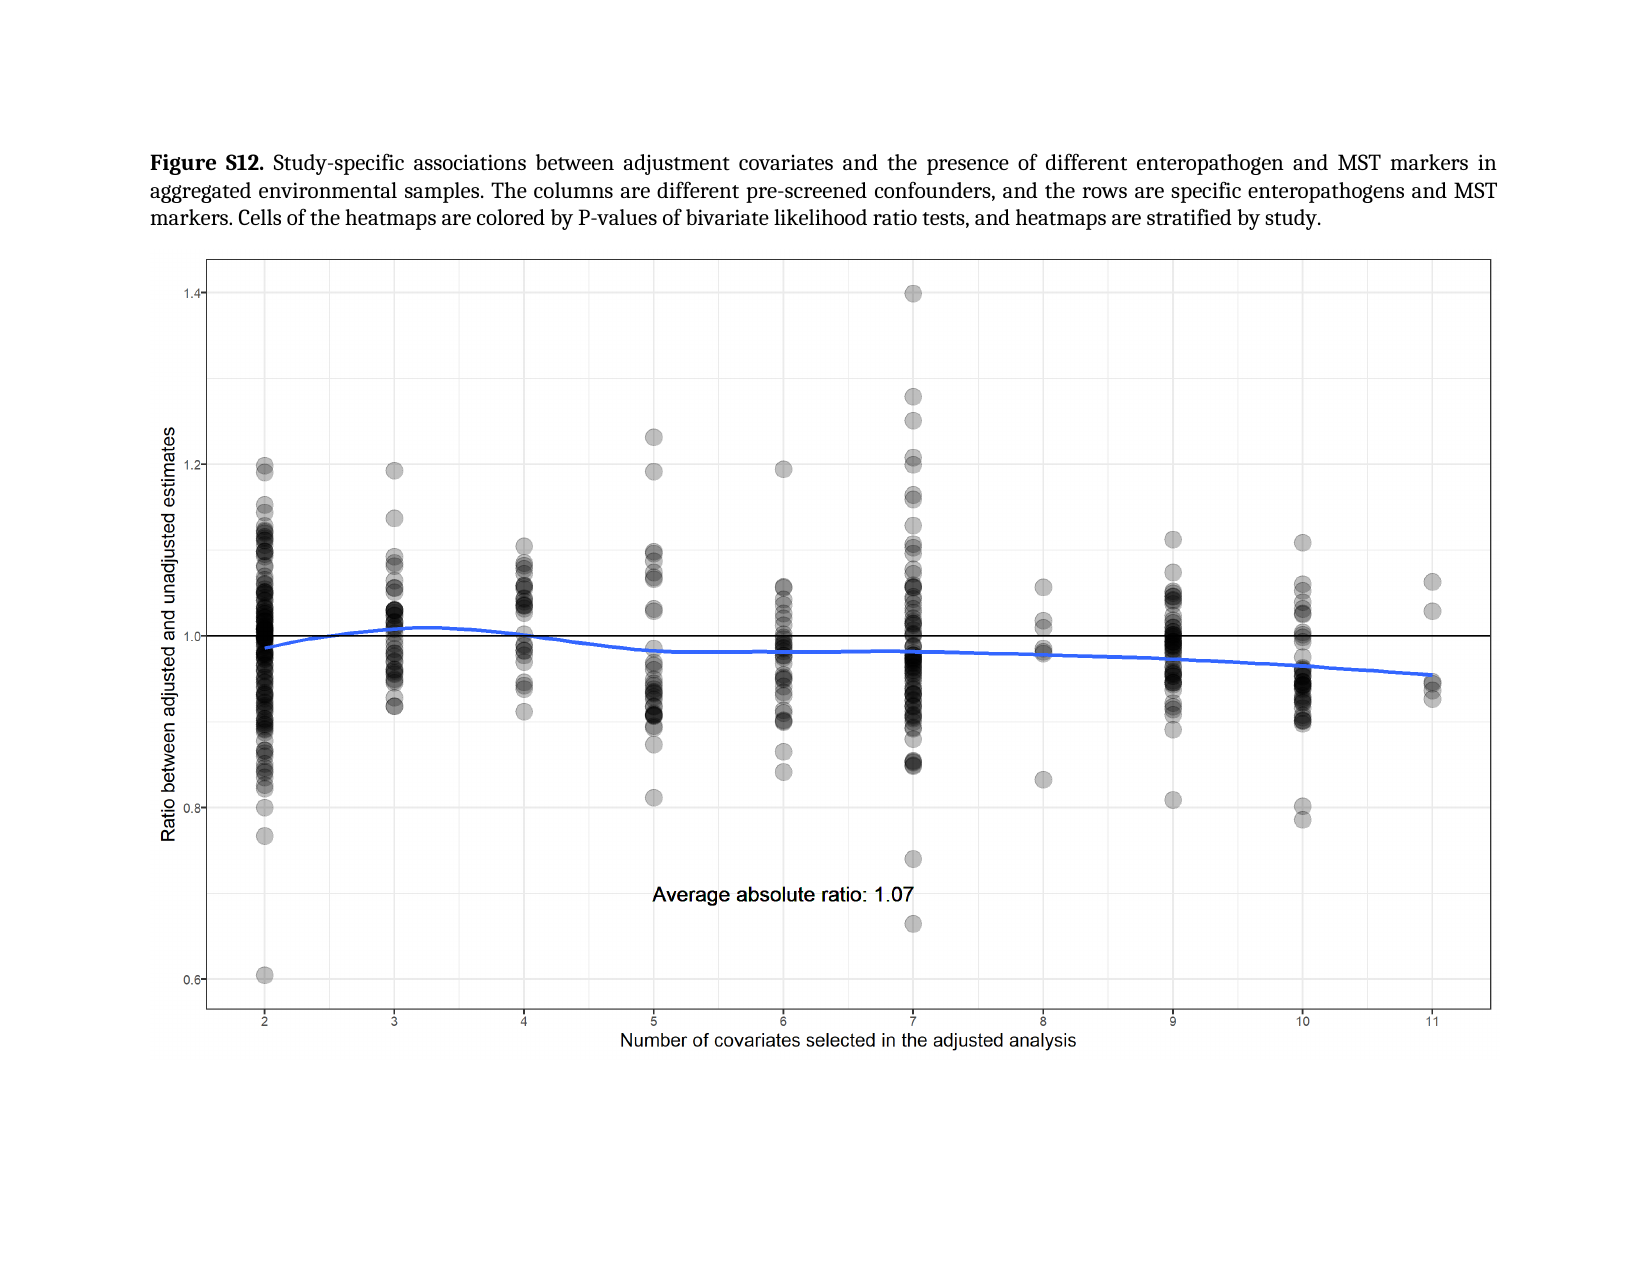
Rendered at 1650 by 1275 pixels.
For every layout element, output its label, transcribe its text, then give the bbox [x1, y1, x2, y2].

picture [150, 249, 1500, 1060]
text Figure S12. Study-specific associations between adjustment covariates and the presence of different enteropathogen and MST markers in aggregated environmental samples. The columns are different pre-screened confounders, and the rows are specific enteropathogens and MST markers. Cells of the heatmaps are colored by P-values of bivariate likelihood ratio tests, and heatmaps are stratified by study. [150, 150, 1500, 232]
